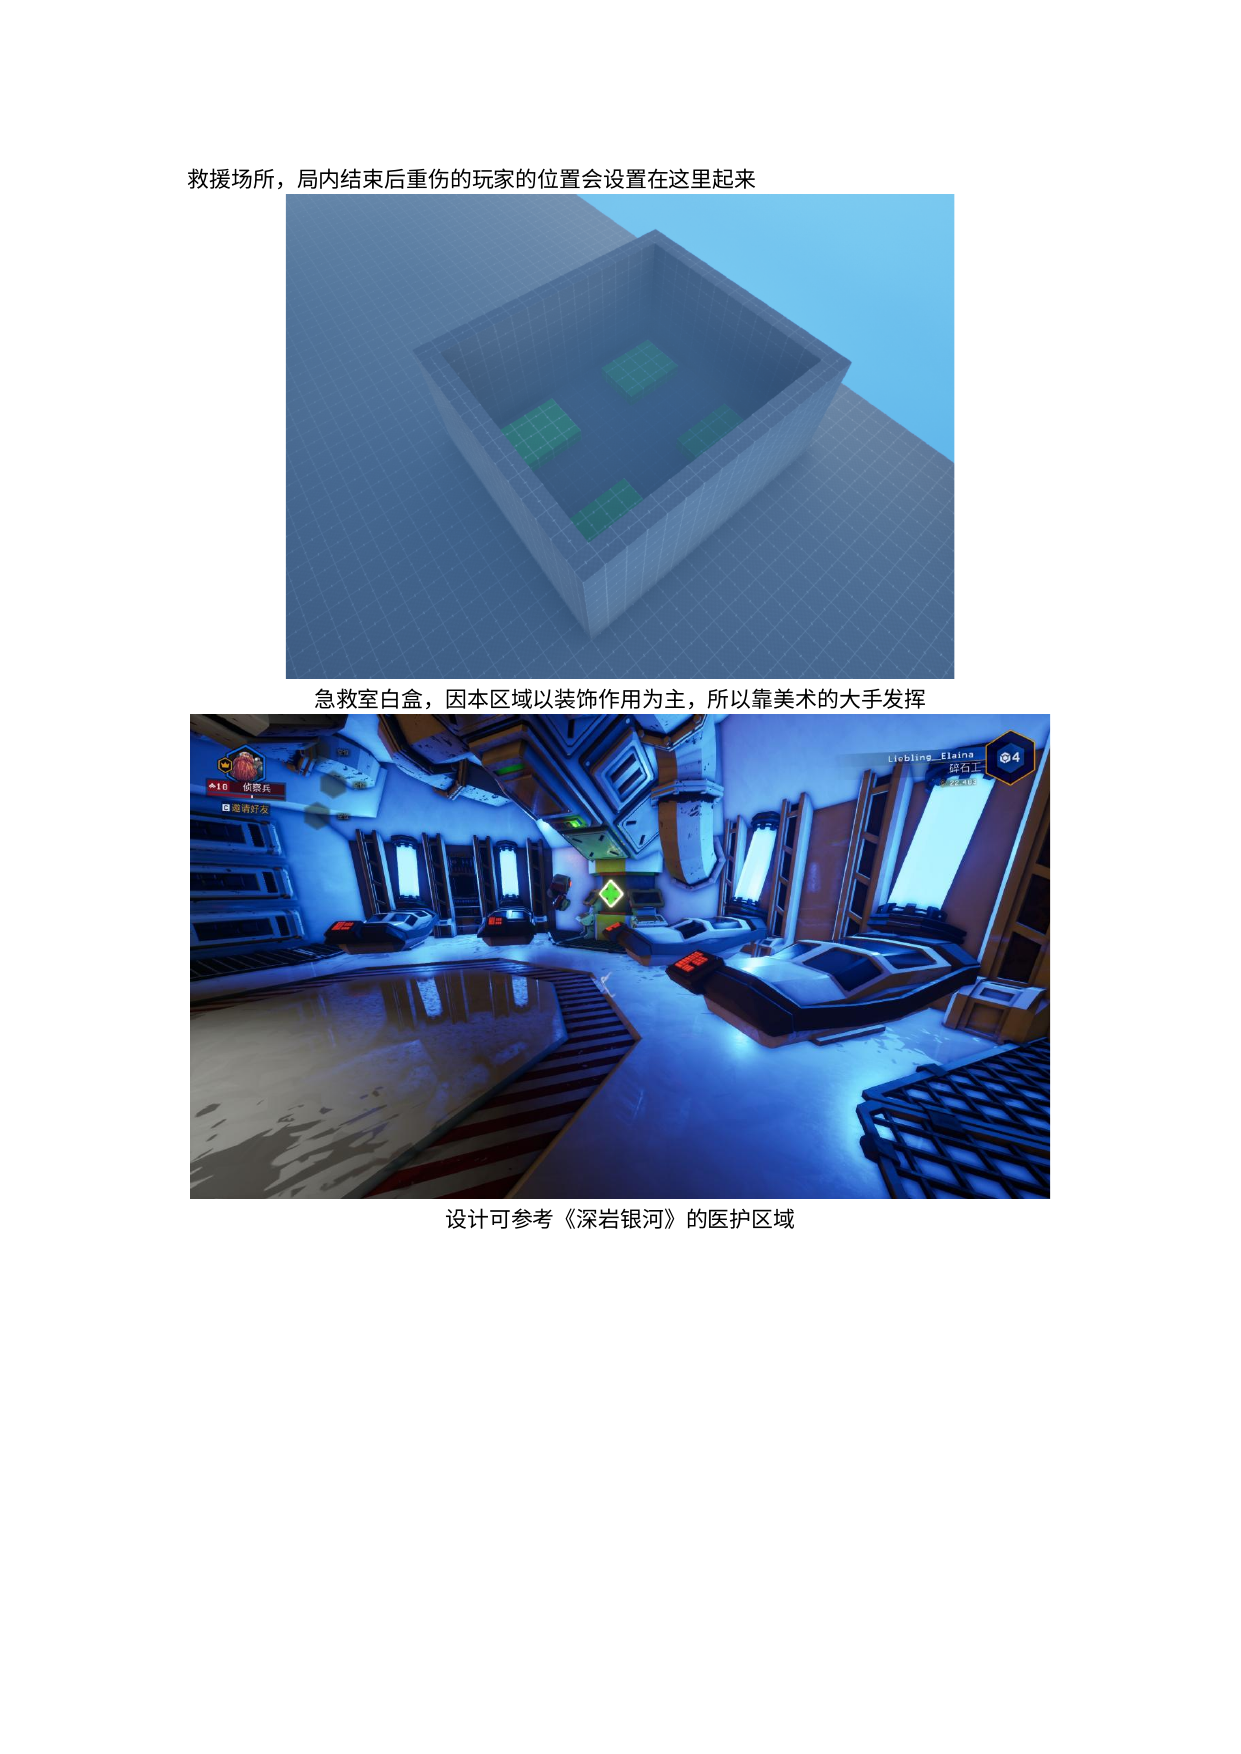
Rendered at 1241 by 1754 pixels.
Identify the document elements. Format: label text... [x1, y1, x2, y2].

list 设计可参考《深岩银河》的医护区域 [187, 1202, 1053, 1234]
list 急救室白盒，因本区域以装饰作用为主，所以靠美术的大手发挥 [187, 682, 1053, 714]
picture [190, 714, 1051, 1199]
list 救援场所，局内结束后重伤的玩家的位置会设置在这里起来 [187, 162, 1053, 194]
picture [285, 194, 955, 679]
